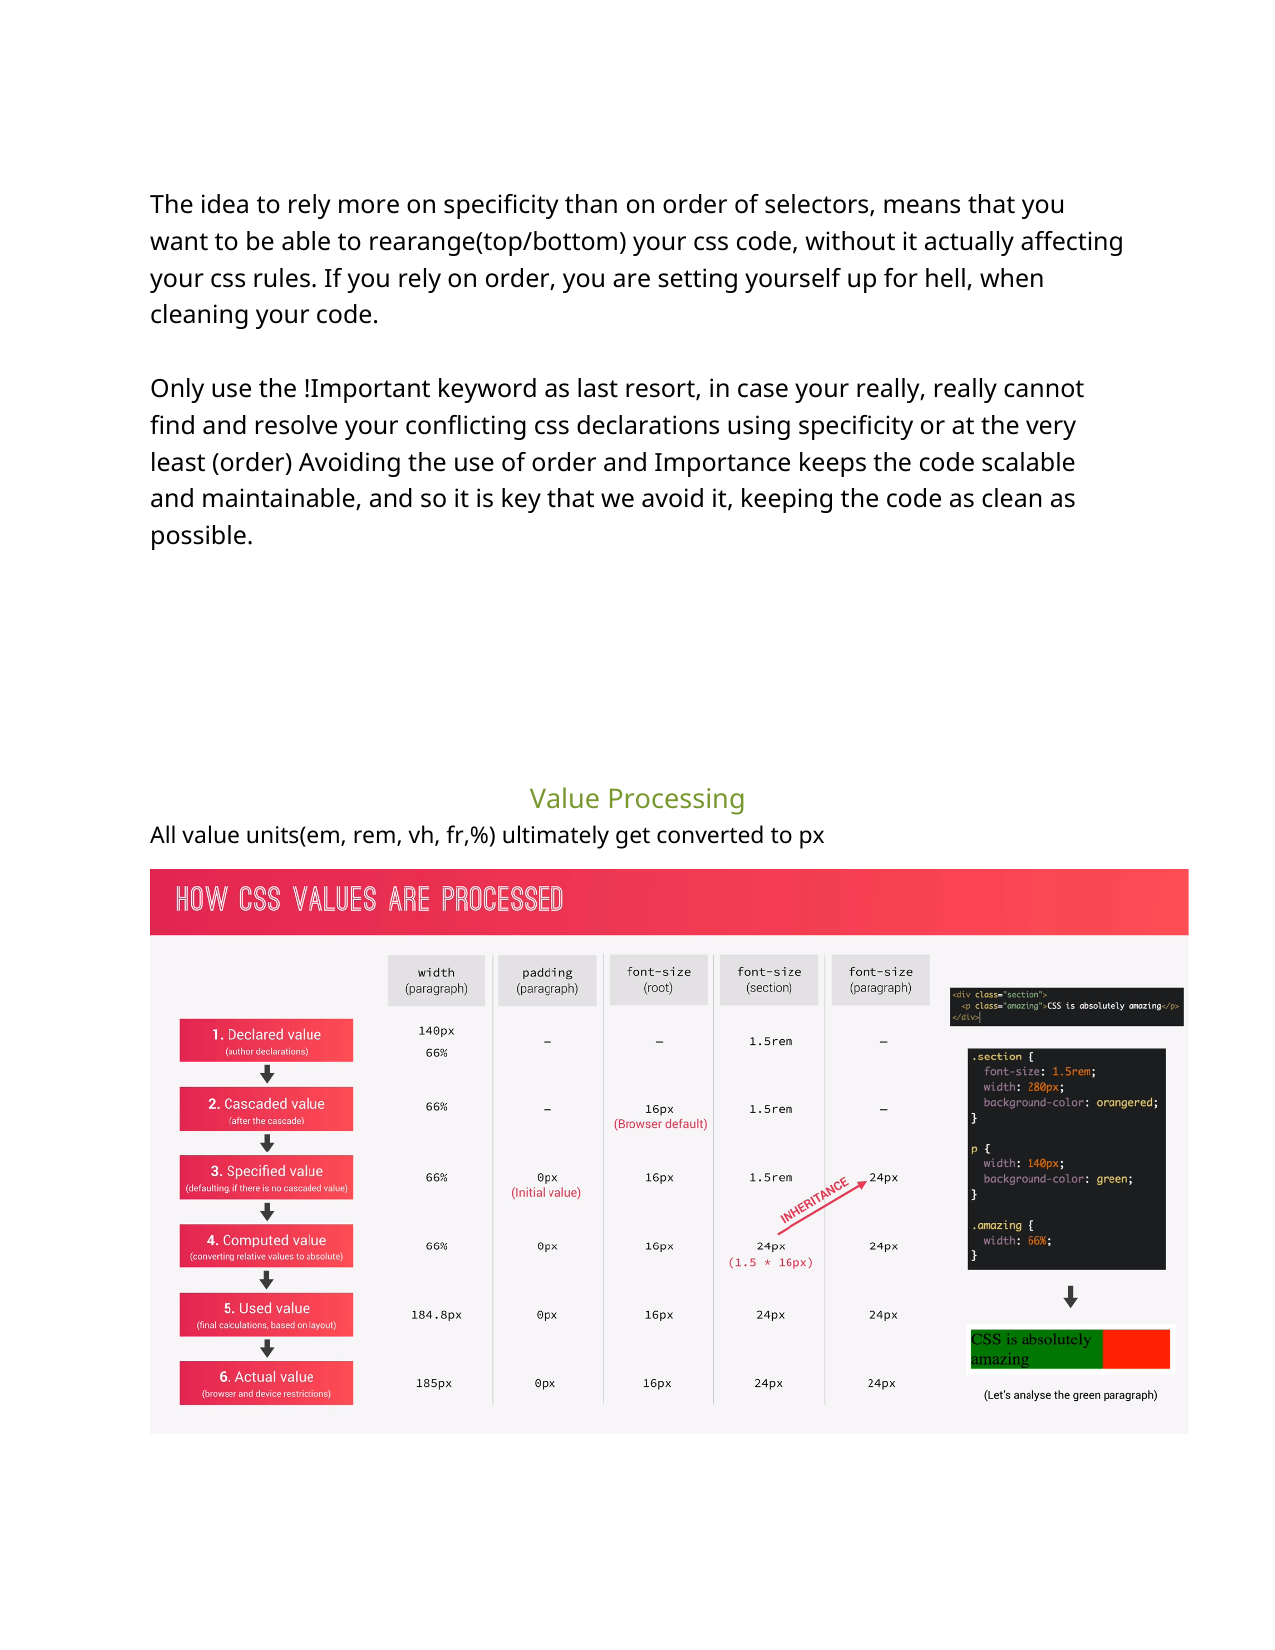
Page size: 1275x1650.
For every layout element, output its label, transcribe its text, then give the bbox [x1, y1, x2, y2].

text The idea to rely more on specificity than on order of selectors, means that you want to be able to rearange(top/bottom) your css code, without it actually affecting your css rules. If you rely on order, you are setting yourself up for hell, when cleaning your code. [150, 187, 1125, 331]
subtitle Value Processing [150, 779, 1125, 816]
text Only use the !Important keyword as last resort, in case your really, really cannot find and resolve your conflicting css declarations using specificity or at the very least (order) Avoiding the use of order and Importance keeps the code scalable and maintainable, and so it is key that we avoid it, keeping the code as clean as possible. [150, 371, 1125, 552]
text All value units(em, rem, vh, fr,%) ultimately get converted to px [150, 819, 1125, 850]
picture [150, 869, 1189, 1434]
